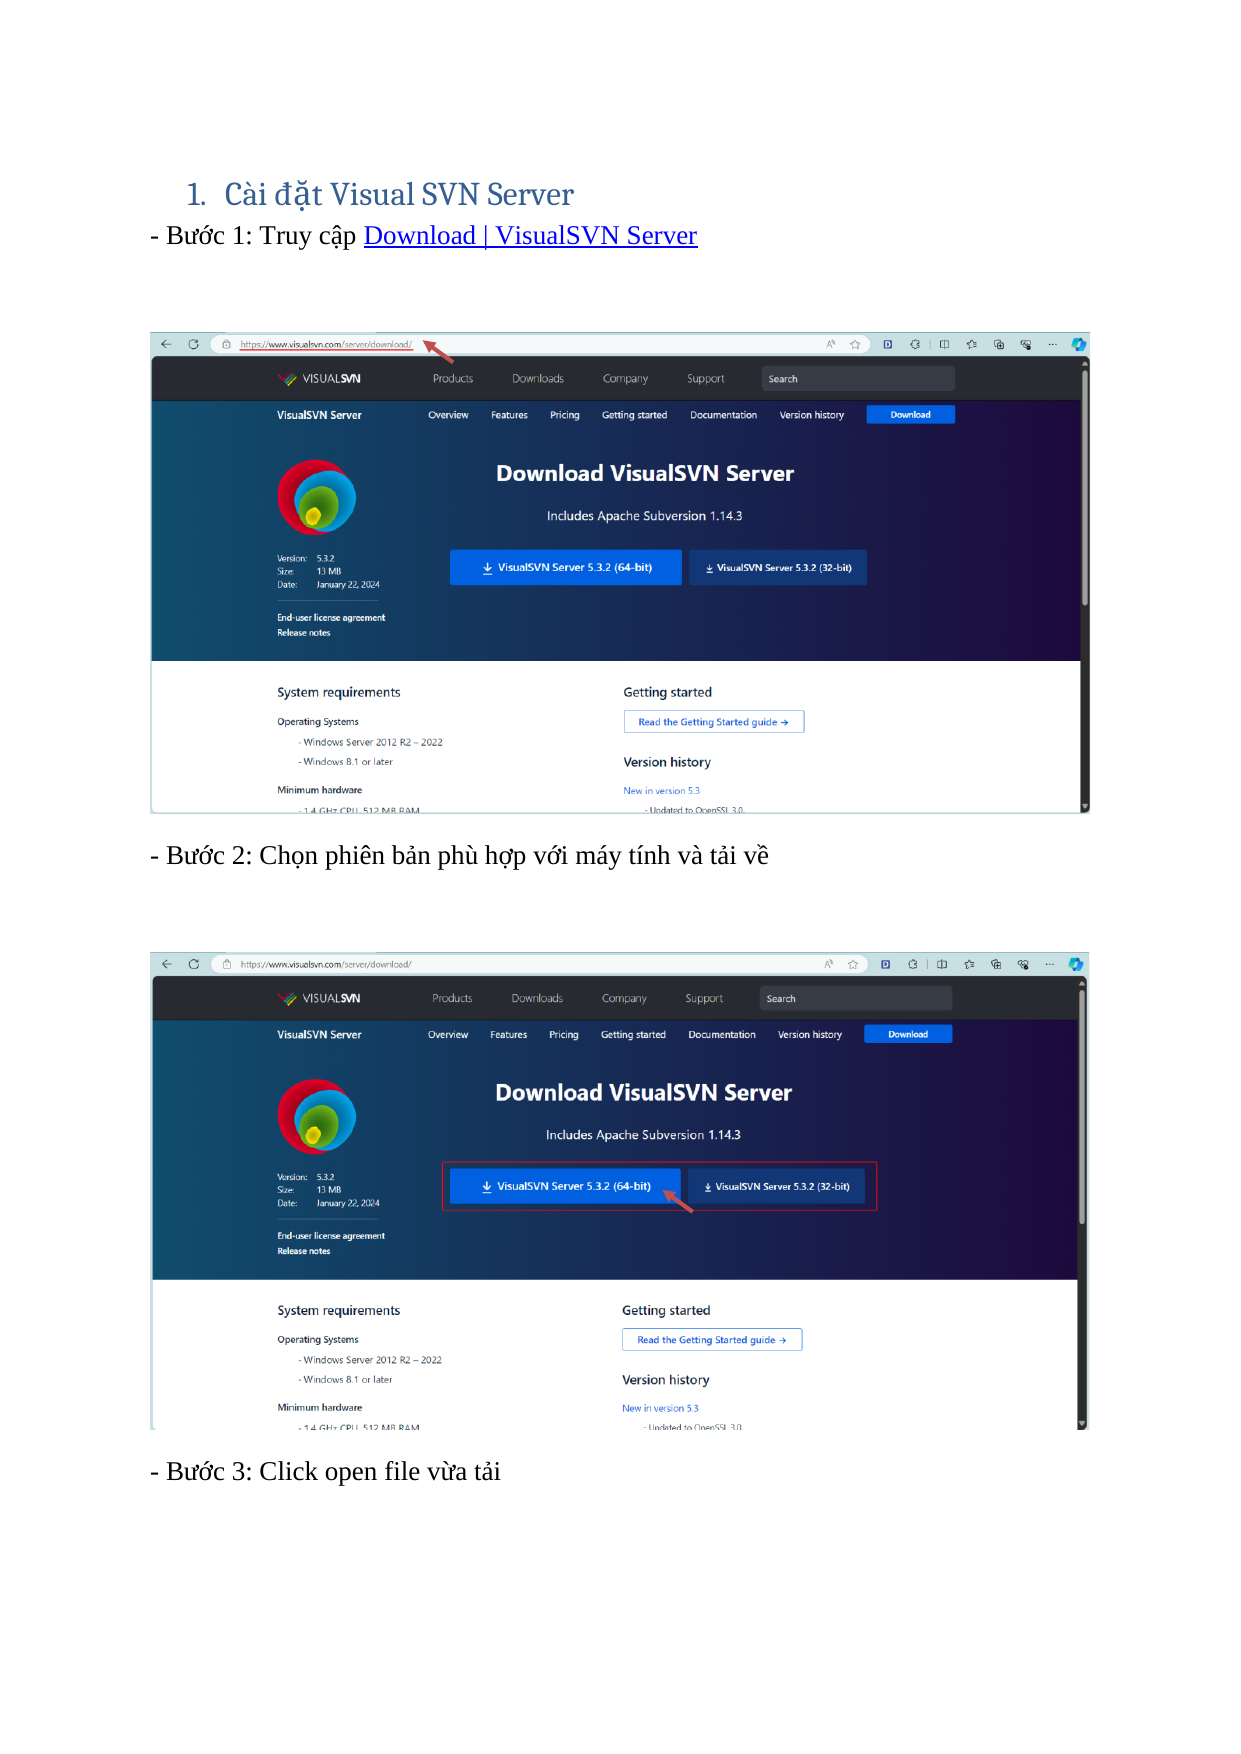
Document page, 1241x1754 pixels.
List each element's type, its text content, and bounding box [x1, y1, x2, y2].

subtitle Cài đặt Visual SVN Server [187, 175, 1090, 213]
picture [150, 952, 1091, 1430]
text - Bước 1: Truy cập Download | VisualSVN Server [150, 219, 1090, 250]
text - Bước 2: Chọn phiên bản phù hợp với máy tính và tải về [150, 839, 1090, 871]
picture [150, 332, 1091, 814]
text - Bước 3: Click open file vừa tải [150, 1455, 1090, 1486]
